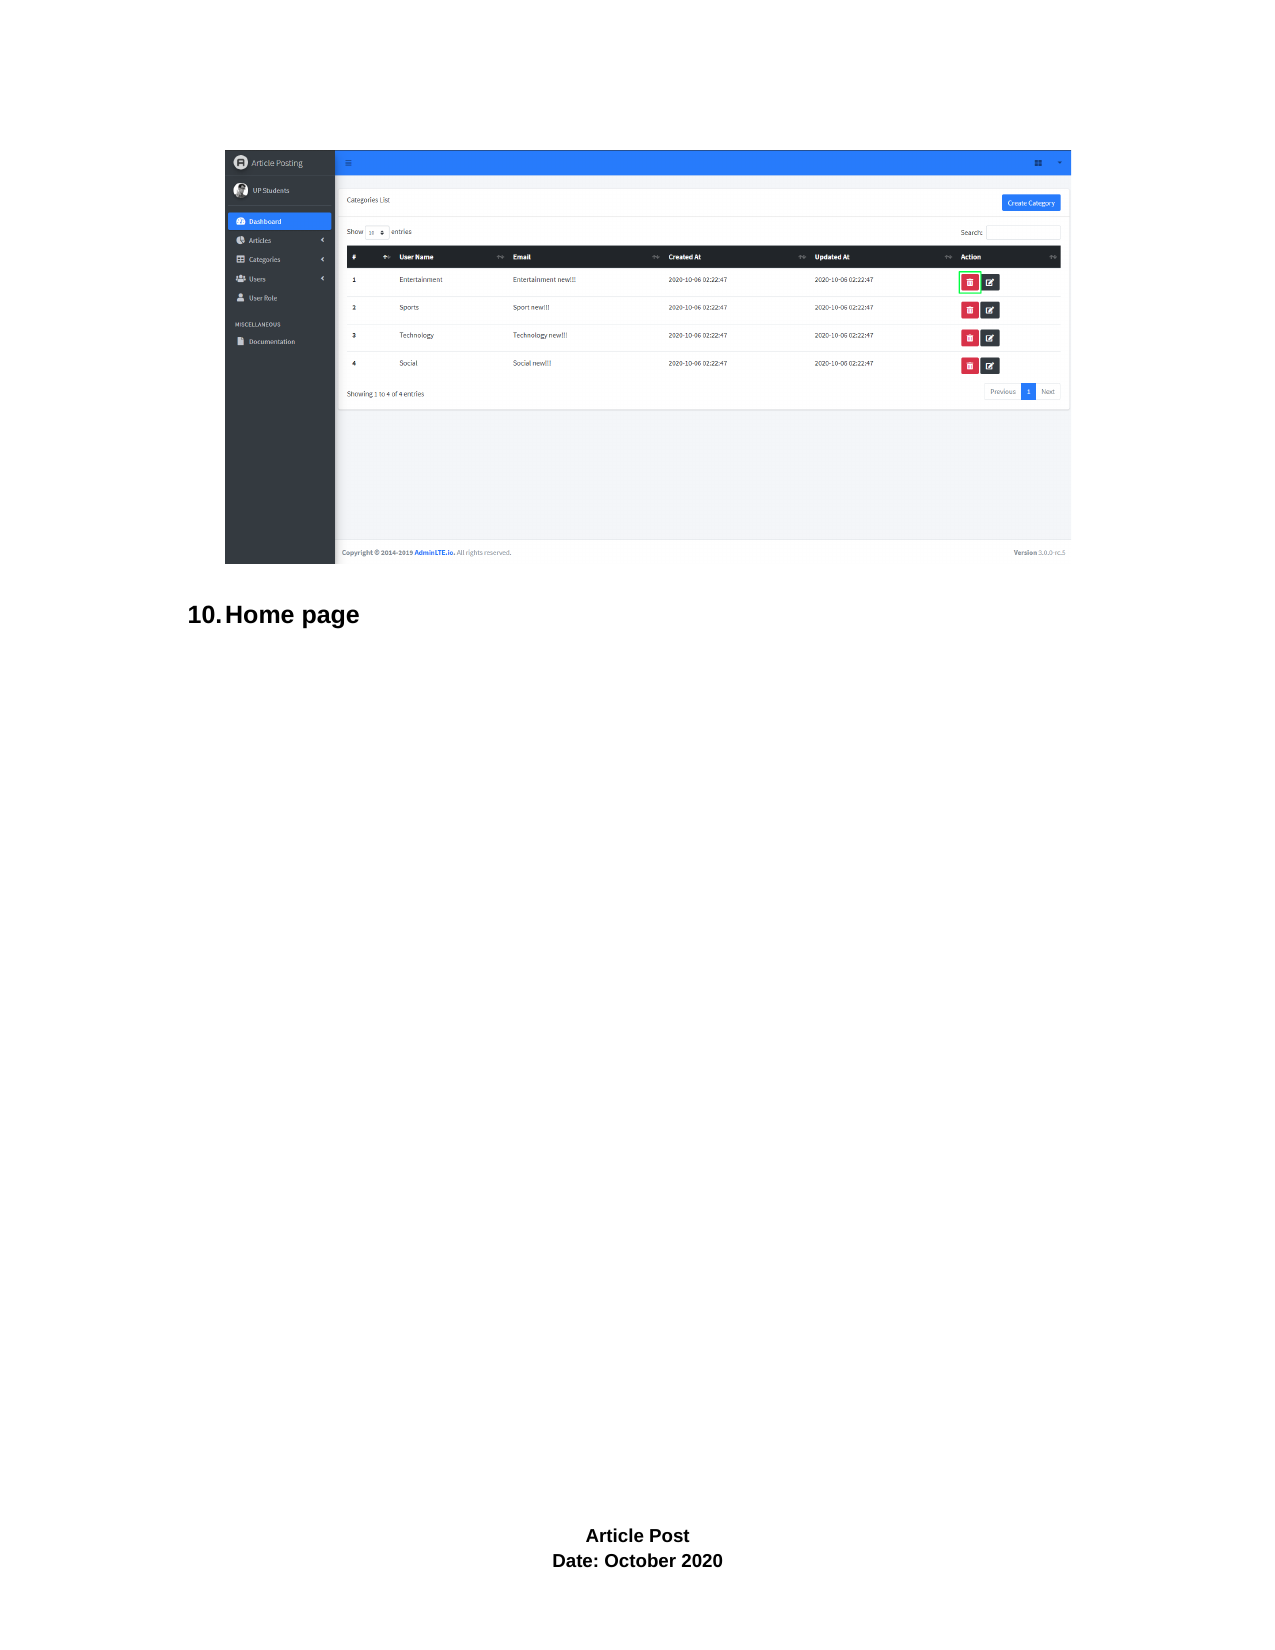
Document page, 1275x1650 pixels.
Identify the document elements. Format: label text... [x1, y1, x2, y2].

list Home page [187, 600, 1125, 629]
picture [225, 150, 1072, 564]
